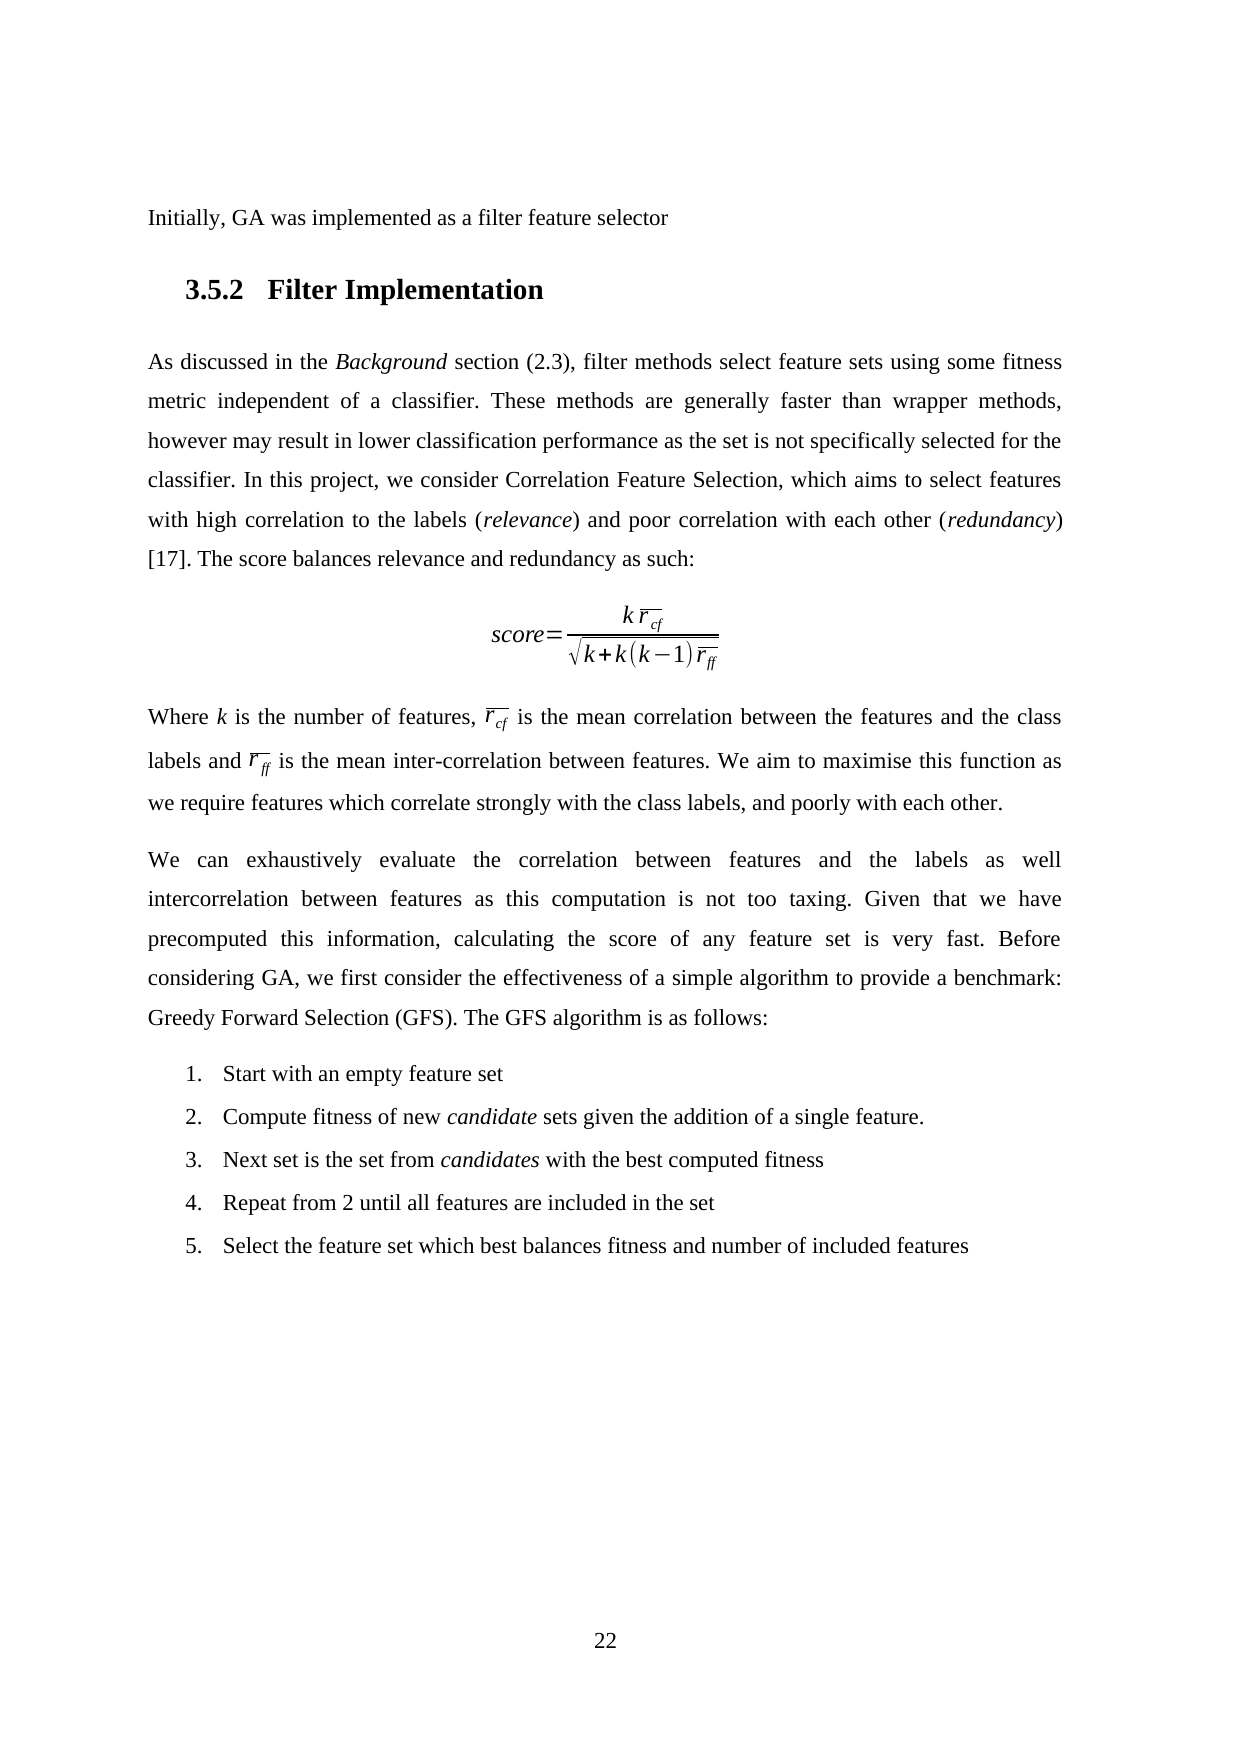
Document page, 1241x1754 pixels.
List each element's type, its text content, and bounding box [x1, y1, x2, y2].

text As discussed in the Background section (2.3), filter methods select feature sets using some fitness metric independent of a classifier. These methods are generally faster than wrapper methods, however may result in lower classification performance as the set is not specifically selected for the classifier. In this project, we consider Correlation Feature Selection, which aims to select features with high correlation to the labels (relevance) and poor correlation with each other (redundancy). The score balances relevance and redundancy as such: [148, 348, 1063, 572]
list Next set is the set from candidates with the best computed fitness [185, 1146, 1063, 1172]
text Where k is the number of features, is the mean correlation between the features and the class labels and is the mean inter-correlation between features. We aim to maximise this function as we require features which correlate strongly with the class labels, and poorly with each other. [148, 701, 1063, 816]
text Initially, GA was implemented as a filter feature selector [148, 204, 1063, 230]
list Start with an empty feature set [185, 1060, 1063, 1086]
list Compute fitness of new candidate sets given the addition of a single feature. [185, 1103, 1063, 1129]
list Select the feature set which best balances fitness and number of included features [185, 1232, 1063, 1258]
text We can exhaustively evaluate the correlation between features and the labels as well intercorrelation between features as this computation is not too taxing. Given that we have precomputed this information, calculating the score of any feature set is very fast. Before considering GA, we first consider the effectiveness of a simple algorithm to provide a benchmark: Greedy Forward Selection (GFS). The GFS algorithm is as follows: [148, 846, 1063, 1030]
subtitle Filter Implementation [185, 272, 1063, 306]
list Repeat from 2 until all features are included in the set [185, 1189, 1063, 1215]
